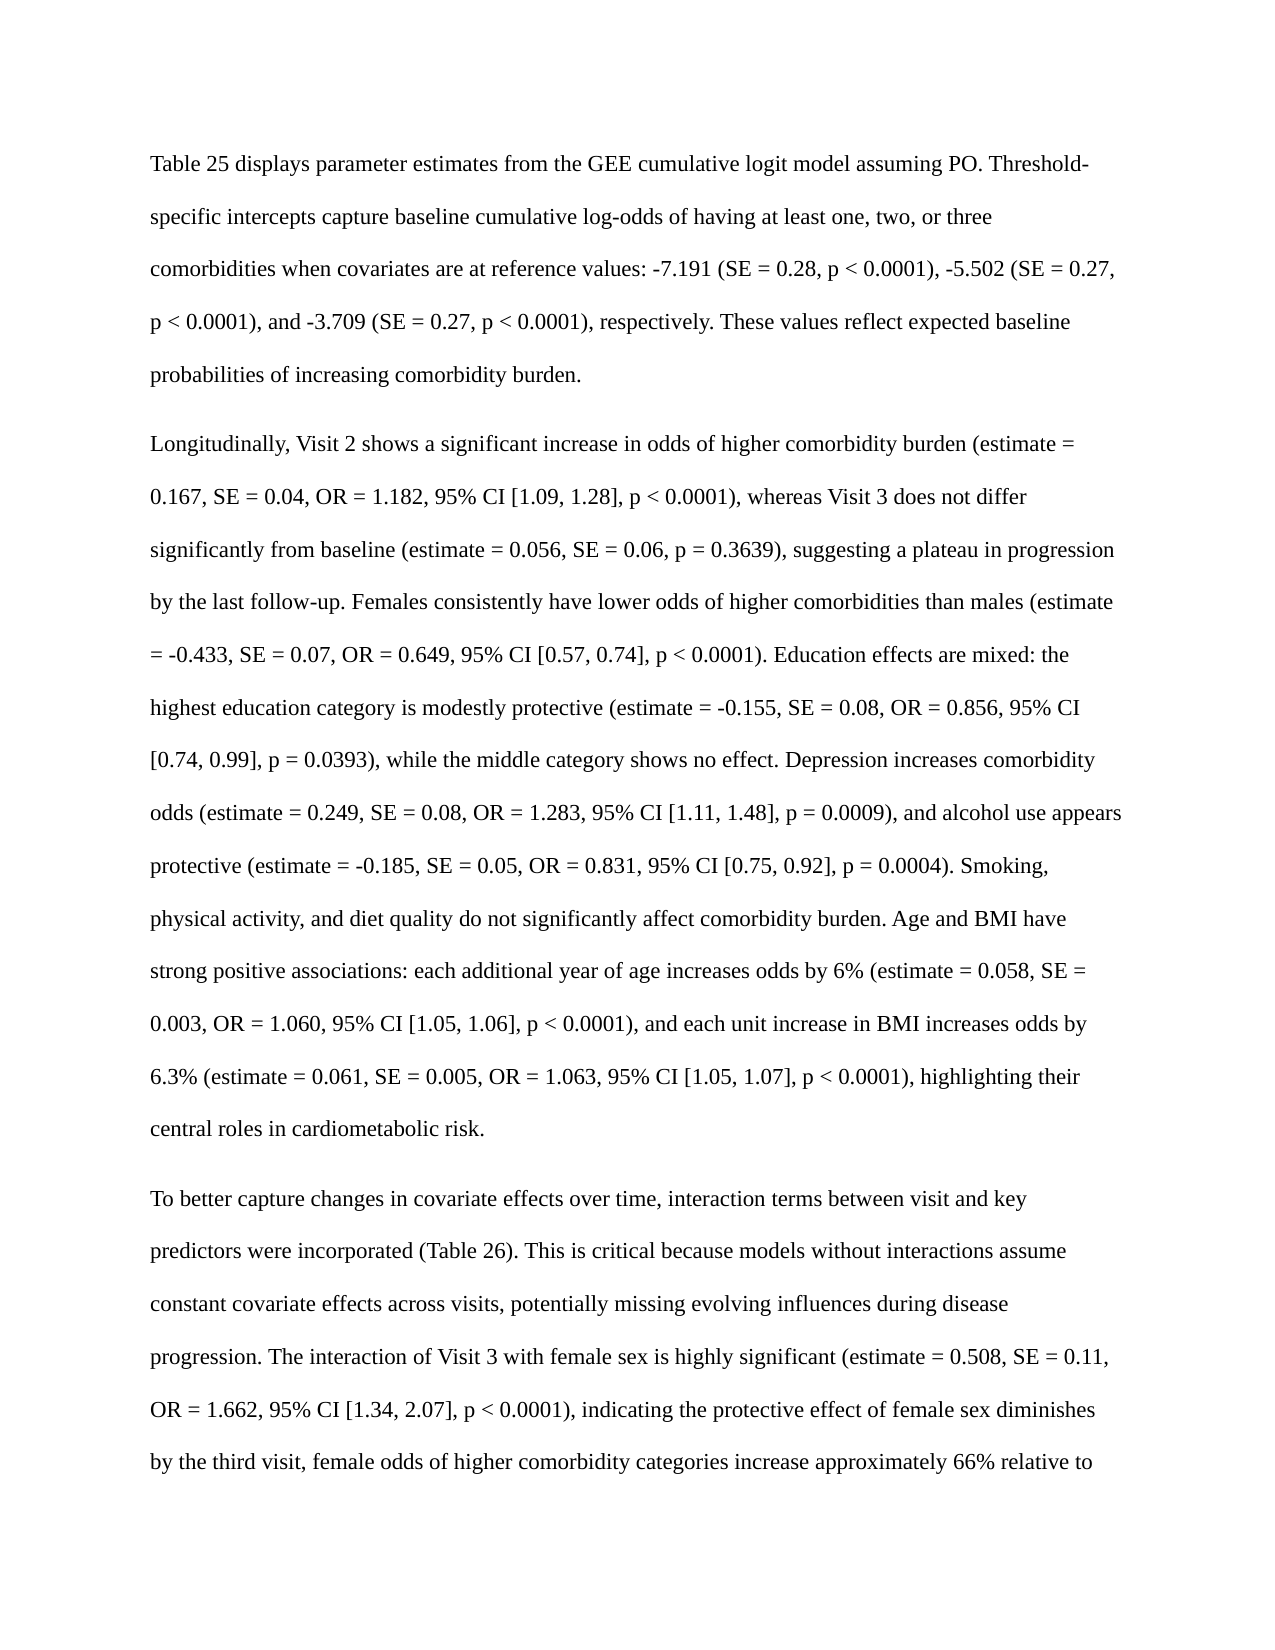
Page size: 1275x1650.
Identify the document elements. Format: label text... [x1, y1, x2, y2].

text Longitudinally, Visit 2 shows a significant increase in odds of higher comorbidity burden (estimate = 0.167, SE = 0.04, OR = 1.182, 95% CI [1.09, 1.28], p < 0.0001), whereas Visit 3 does not differ significantly from baseline (estimate = 0.056, SE = 0.06, p = 0.3639), suggesting a plateau in progression by the last follow-up. Females consistently have lower odds of higher comorbidities than males (estimate = -0.433, SE = 0.07, OR = 0.649, 95% CI [0.57, 0.74], p < 0.0001). Education effects are mixed: the highest education category is modestly protective (estimate = -0.155, SE = 0.08, OR = 0.856, 95% CI [0.74, 0.99], p = 0.0393), while the middle category shows no effect. Depression increases comorbidity odds (estimate = 0.249, SE = 0.08, OR = 1.283, 95% CI [1.11, 1.48], p = 0.0009), and alcohol use appears protective (estimate = -0.185, SE = 0.05, OR = 0.831, 95% CI [0.75, 0.92], p = 0.0004). Smoking, physical activity, and diet quality do not significantly affect comorbidity burden. Age and BMI have strong positive associations: each additional year of age increases odds by 6% (estimate = 0.058, SE = 0.003, OR = 1.060, 95% CI [1.05, 1.06], p < 0.0001), and each unit increase in BMI increases odds by 6.3% (estimate = 0.061, SE = 0.005, OR = 1.063, 95% CI [1.05, 1.07], p < 0.0001), highlighting their central roles in cardiometabolic risk. [150, 430, 1125, 1142]
text Table 25 displays parameter estimates from the GEE cumulative logit model assuming PO. Threshold-specific intercepts capture baseline cumulative log-odds of having at least one, two, or three comorbidities when covariates are at reference values: -7.191 (SE = 0.28, p < 0.0001), -5.502 (SE = 0.27, p < 0.0001), and -3.709 (SE = 0.27, p < 0.0001), respectively. These values reflect expected baseline probabilities of increasing comorbidity burden. [150, 150, 1125, 387]
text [150, 1185, 1125, 1475]
